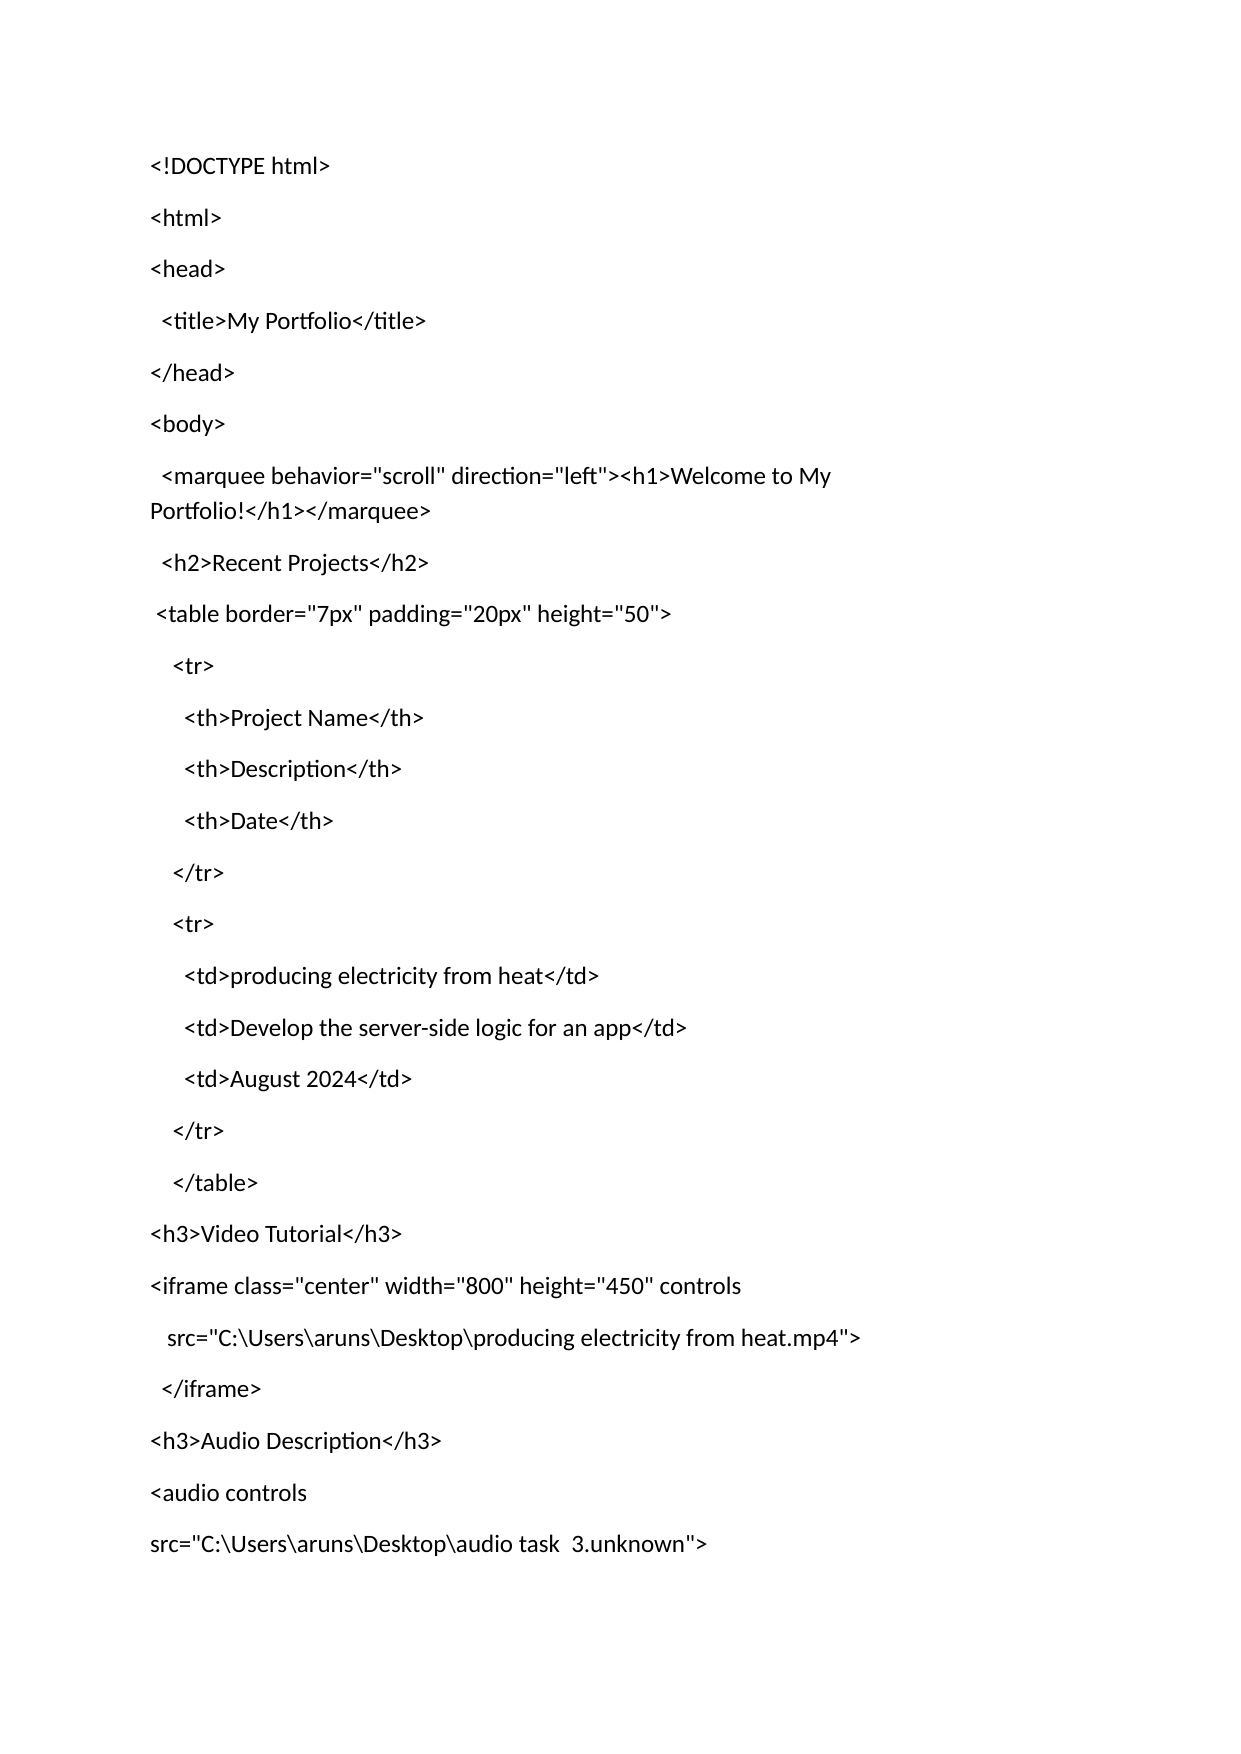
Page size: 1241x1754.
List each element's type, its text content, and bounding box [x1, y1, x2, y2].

text <!DOCTYPE html> [150, 150, 1090, 181]
text <title>My Portfolio</title> [150, 305, 1090, 336]
text </table> [150, 1167, 1090, 1197]
text <iframe class="center" width="800" height="450" controls [150, 1270, 1090, 1301]
text <h3>Video Tutorial</h3> [150, 1218, 1090, 1249]
text <head> [150, 253, 1090, 284]
text </iframe> [150, 1373, 1090, 1404]
text <tr> [150, 908, 1090, 939]
text <th>Description</th> [150, 753, 1090, 784]
text </tr> [150, 1115, 1090, 1146]
text <th>Date</th> [150, 805, 1090, 836]
text <html> [150, 202, 1090, 232]
text src="C:\Users\aruns\Desktop\producing electricity from heat.mp4"> [150, 1322, 1090, 1352]
text </head> [150, 357, 1090, 387]
text <body> [150, 408, 1090, 439]
text <table border="7px" padding="20px" height="50"> [150, 598, 1090, 629]
text <td>August 2024</td> [150, 1063, 1090, 1094]
text </tr> [150, 857, 1090, 887]
text <tr> [150, 650, 1090, 681]
text <h3>Audio Description</h3> [150, 1425, 1090, 1456]
text <audio controls [150, 1477, 1090, 1507]
text <th>Project Name</th> [150, 702, 1090, 732]
text <td>producing electricity from heat</td> [150, 960, 1090, 991]
text <h2>Recent Projects</h2> [150, 547, 1090, 577]
text src="C:\Users\aruns\Desktop\audio task 3.unknown"> [150, 1528, 1090, 1559]
text <td>Develop the server-side logic for an app</td> [150, 1012, 1090, 1042]
text <marquee behavior="scroll" direction="left"><h1>Welcome to My Portfolio!</h1></marquee> [150, 460, 1090, 526]
